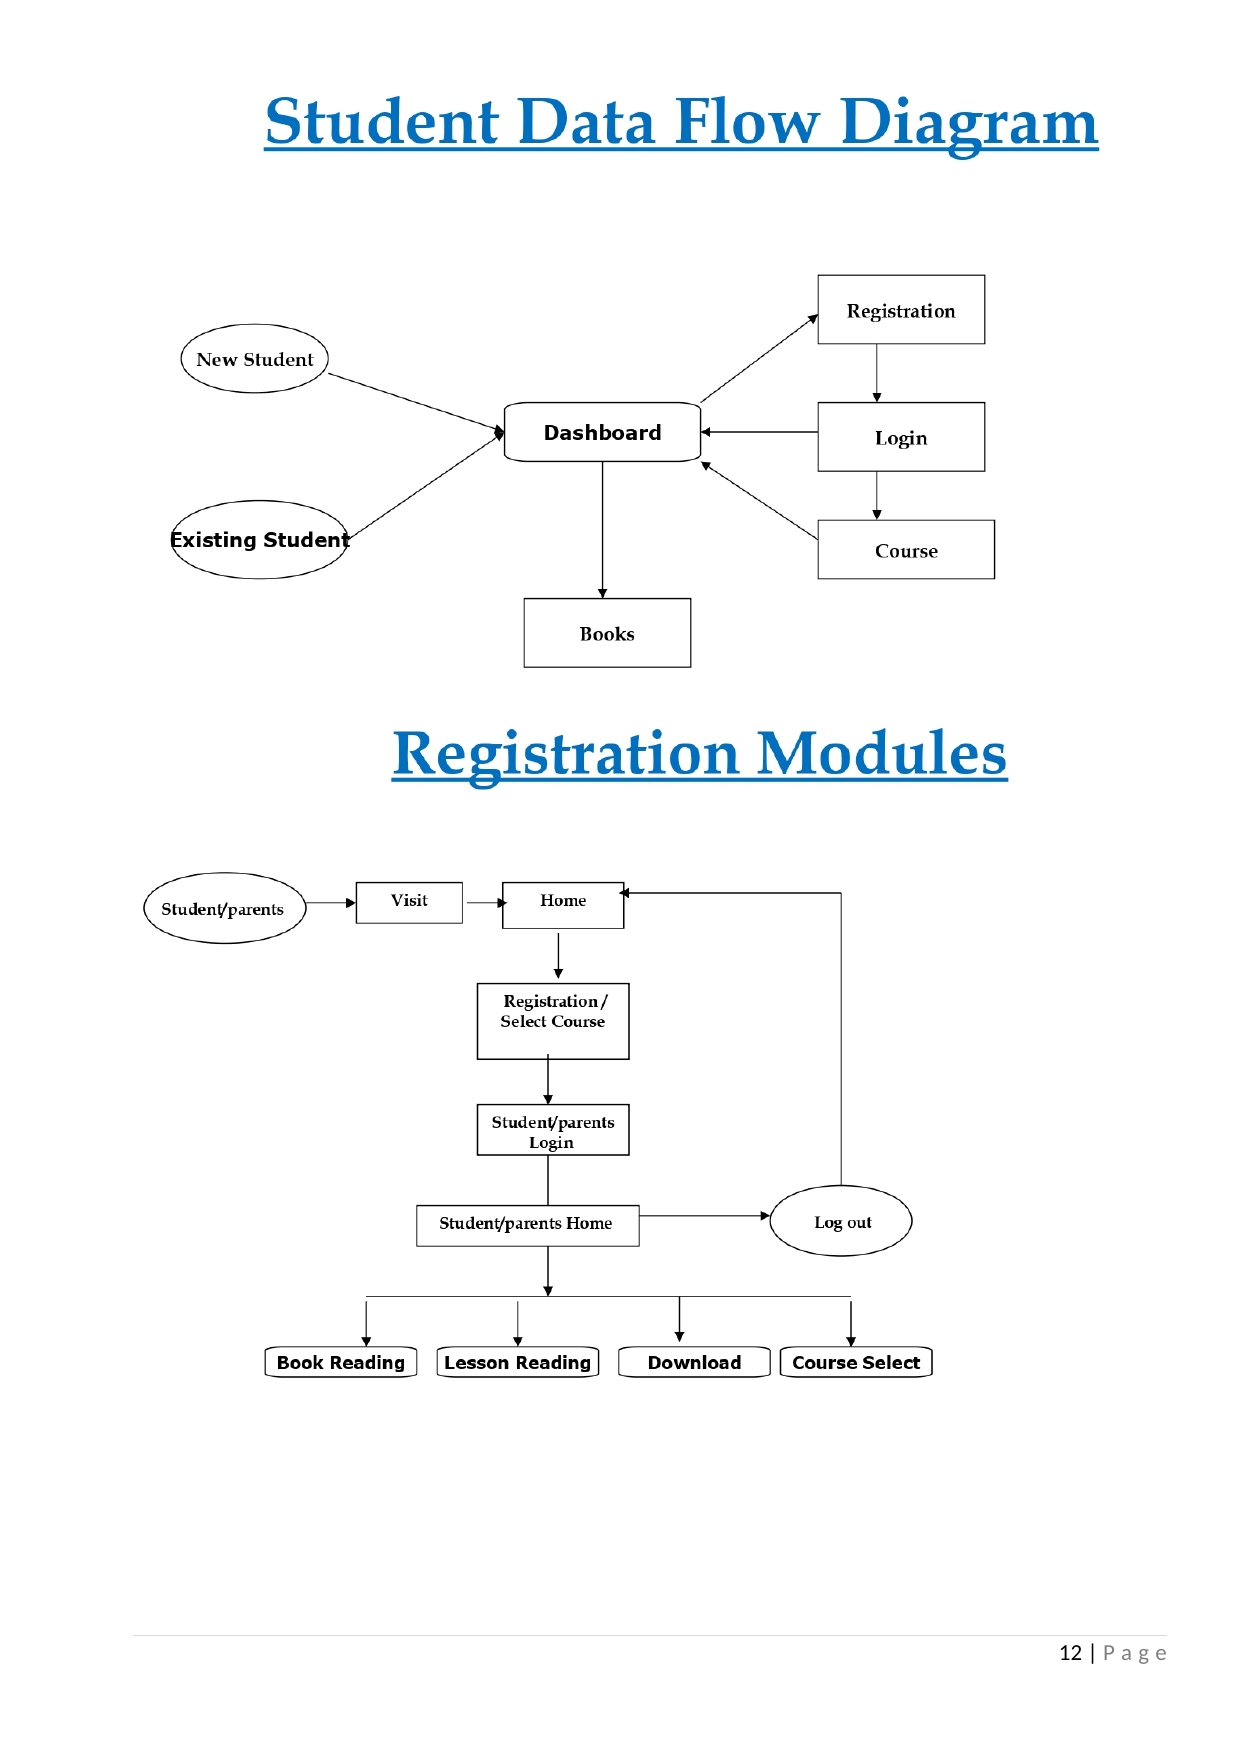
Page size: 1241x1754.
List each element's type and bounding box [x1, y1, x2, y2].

picture [147, 59, 1126, 686]
picture [132, 689, 1042, 1400]
